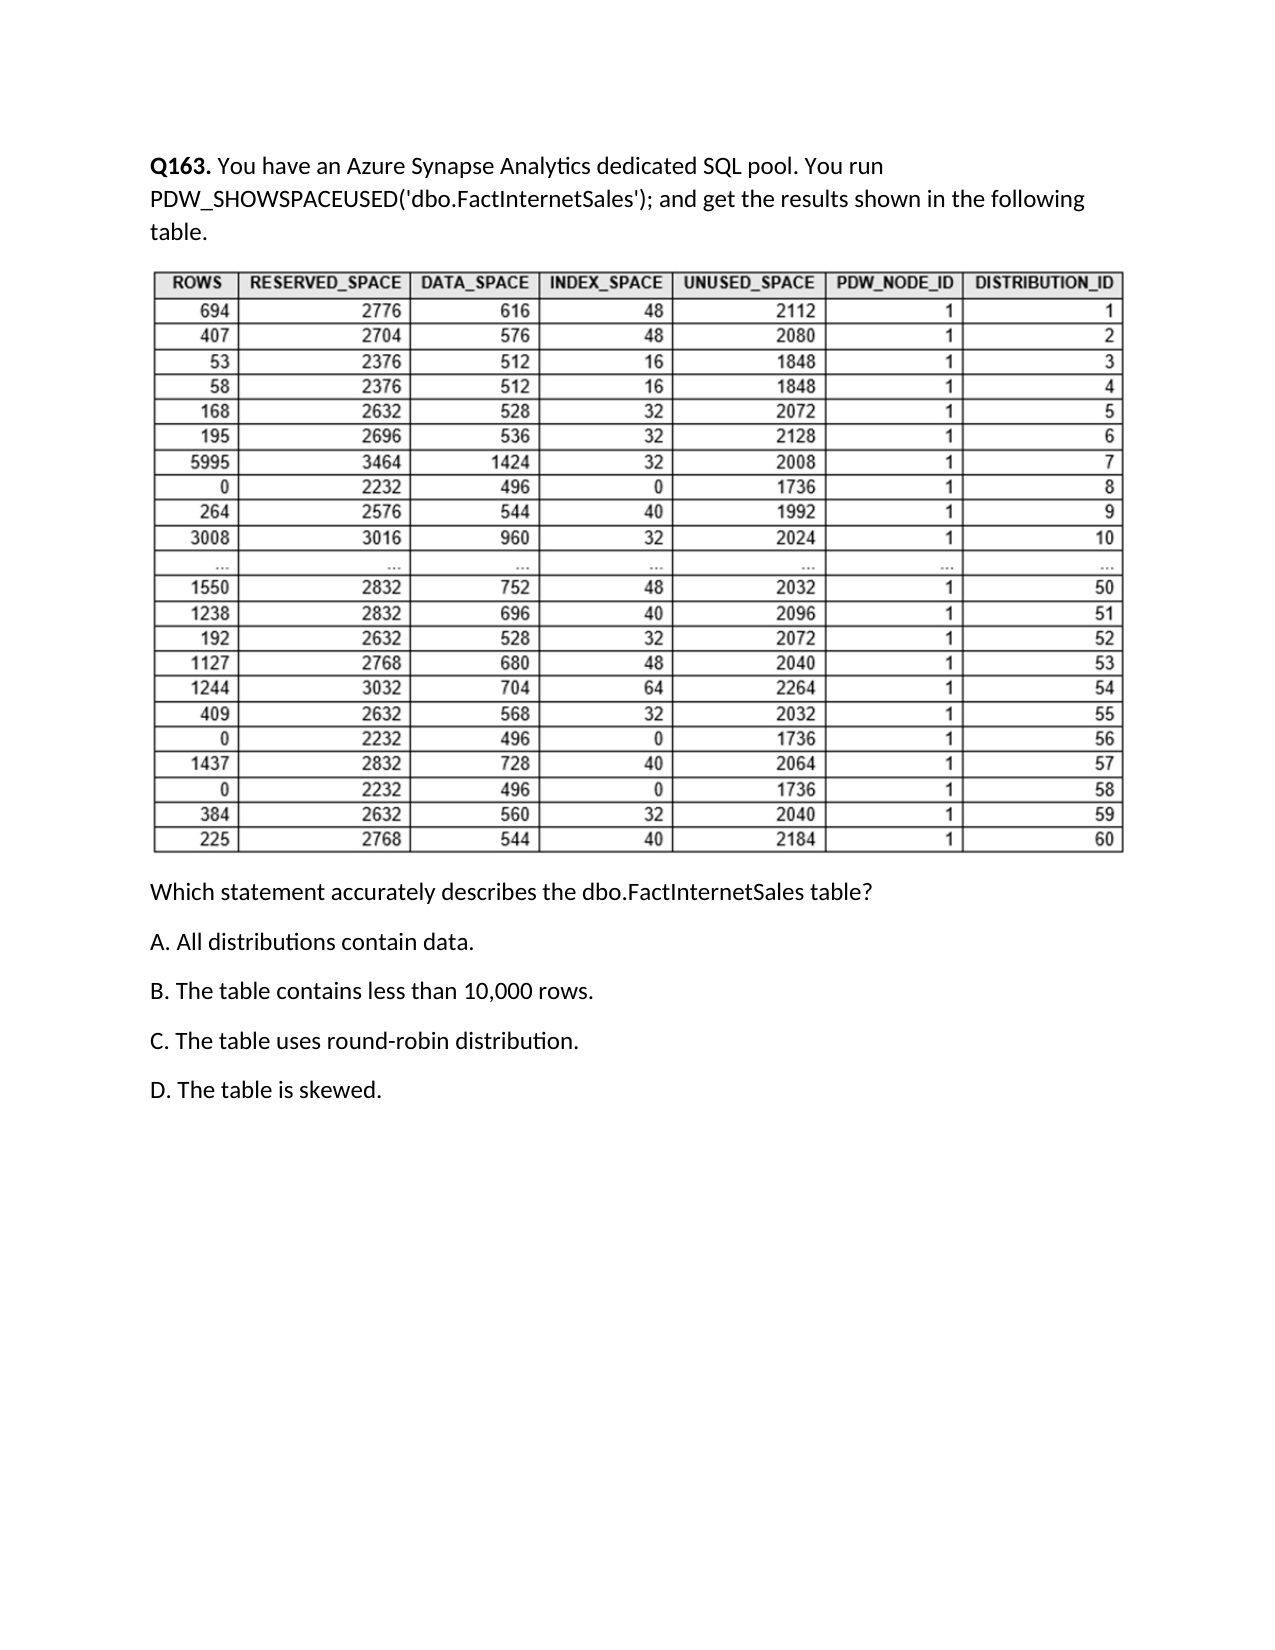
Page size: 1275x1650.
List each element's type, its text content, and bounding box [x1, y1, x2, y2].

text D. The table is skewed. [150, 1074, 1125, 1105]
text A. All distributions contain data. [150, 926, 1125, 956]
picture [150, 265, 1125, 858]
text C. The table uses round-robin distribution. [150, 1025, 1125, 1055]
text Which statement accurately describes the dbo.FactInternetSales table? [150, 876, 1125, 907]
text Q163. You have an Azure Synapse Analytics dedicated SQL pool. You run PDW_SHOWSPACEUSED('dbo.FactInternetSales'); and get the results shown in the following table. [150, 150, 1125, 246]
text B. The table contains less than 10,000 rows. [150, 975, 1125, 1006]
